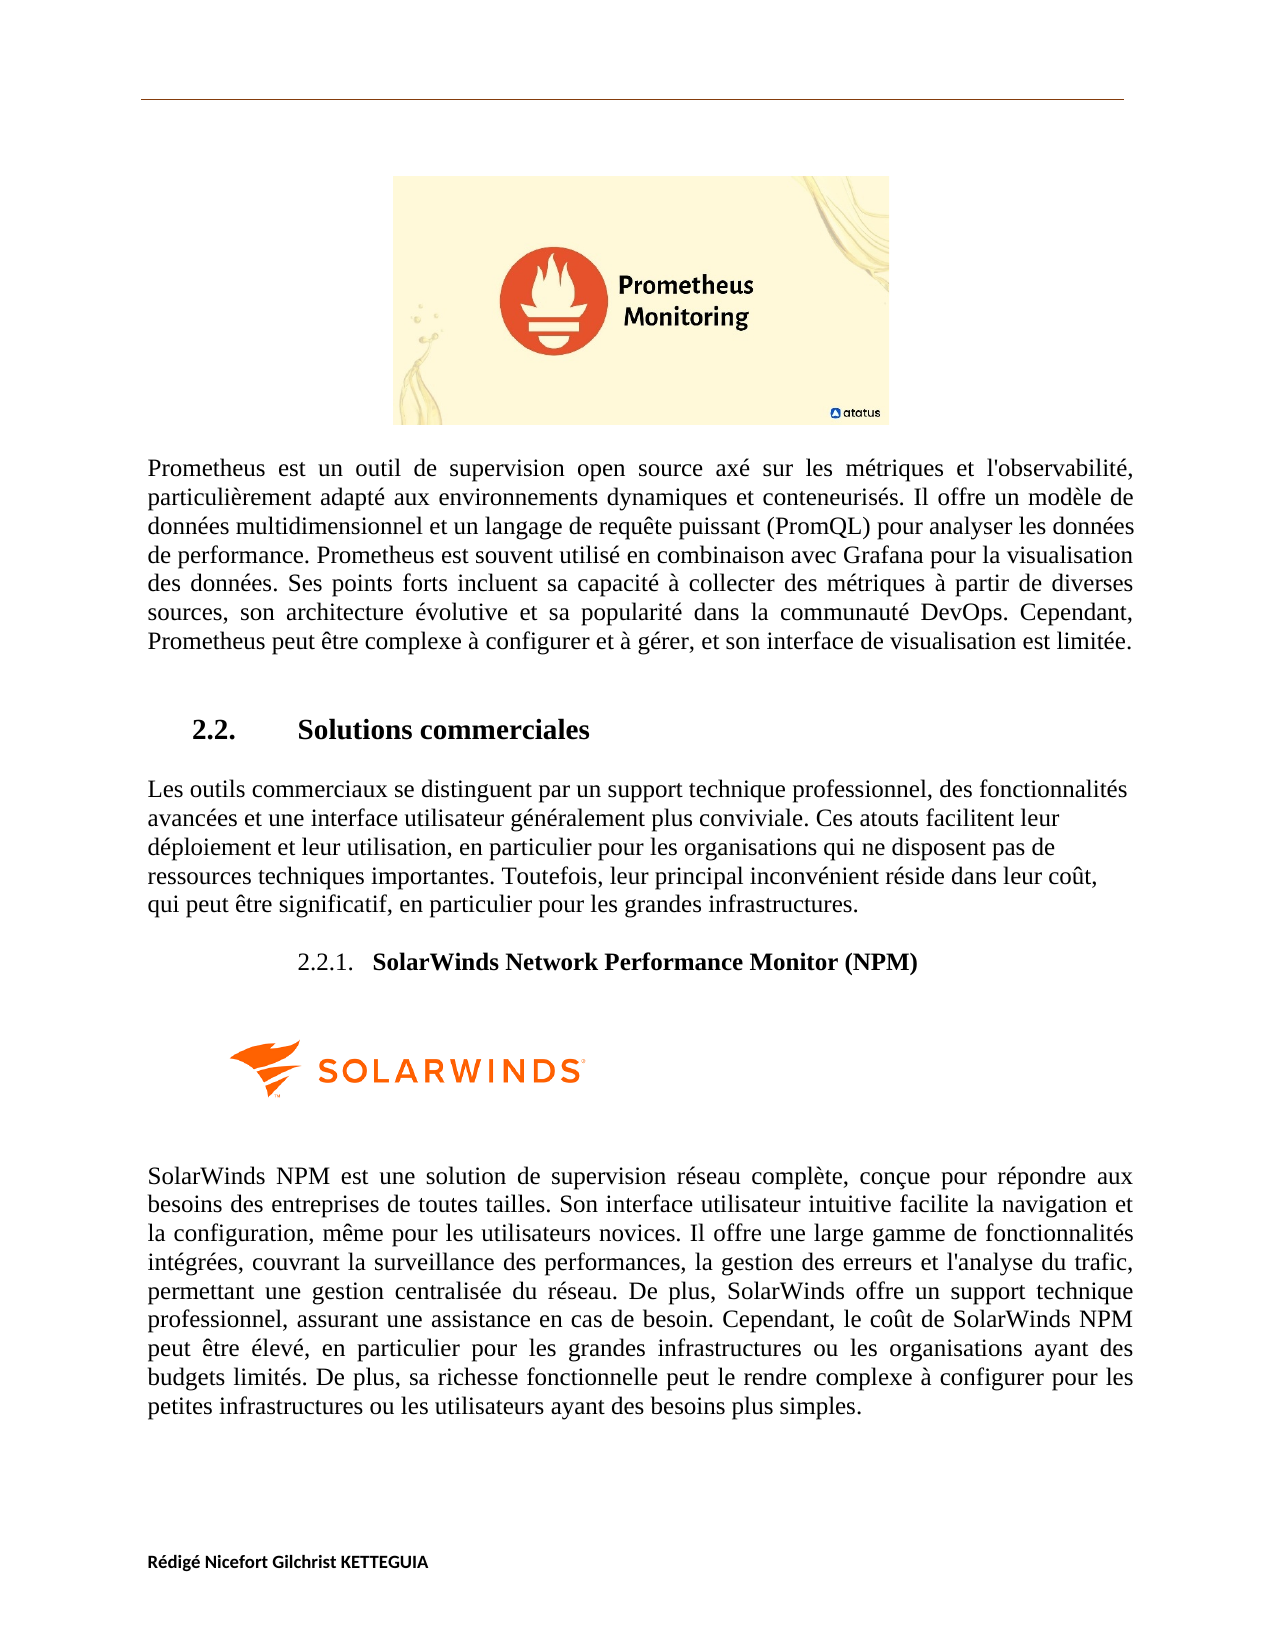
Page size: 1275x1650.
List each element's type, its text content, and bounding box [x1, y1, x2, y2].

list SolarWinds Network Performance Monitor (NPM) [297, 947, 1135, 976]
picture [393, 176, 890, 425]
text Prometheus est un outil de supervision open source axé sur les métriques et l'observabilité, particulièrement adapté aux environnements dynamiques et conteneurisés. Il offre un modèle de données multidimensionnel et un langage de requête puissant (PromQL) pour analyser les données de performance. Prometheus est souvent utilisé en combinaison avec Grafana pour la visualisation des données. Ses points forts incluent sa capacité à collecter des métriques à partir de diverses sources, son architecture évolutive et sa popularité dans la communauté DevOps. Cependant, Prometheus peut être complexe à configurer et à gérer, et son interface de visualisation est limitée. [147, 453, 1135, 655]
text Les outils commerciaux se distinguent par un support technique professionnel, des fonctionnalités avancées et une interface utilisateur généralement plus conviviale. Ces atouts facilitent leur déploiement et leur utilisation, en particulier pour les organisations qui ne disposent pas de ressources techniques importantes. Toutefois, leur principal inconvénient réside dans leur coût, qui peut être significatif, en particulier pour les grandes infrastructures. [147, 774, 1135, 918]
picture [222, 975, 593, 1161]
subtitle Solutions commerciales [192, 712, 1135, 746]
text SolarWinds NPM est une solution de supervision réseau complète, conçue pour répondre aux besoins des entreprises de toutes tailles. Son interface utilisateur intuitive facilite la navigation et la configuration, même pour les utilisateurs novices. Il offre une large gamme de fonctionnalités intégrées, couvrant la surveillance des performances, la gestion des erreurs et l'analyse du trafic, permettant une gestion centralisée du réseau. De plus, SolarWinds offre un support technique professionnel, assurant une assistance en cas de besoin. Cependant, le coût de SolarWinds NPM peut être élevé, en particulier pour les grandes infrastructures ou les organisations ayant des budgets limités. De plus, sa richesse fonctionnelle peut le rendre complexe à configurer pour les petites infrastructures ou les utilisateurs ayant des besoins plus simples. [147, 1161, 1135, 1419]
